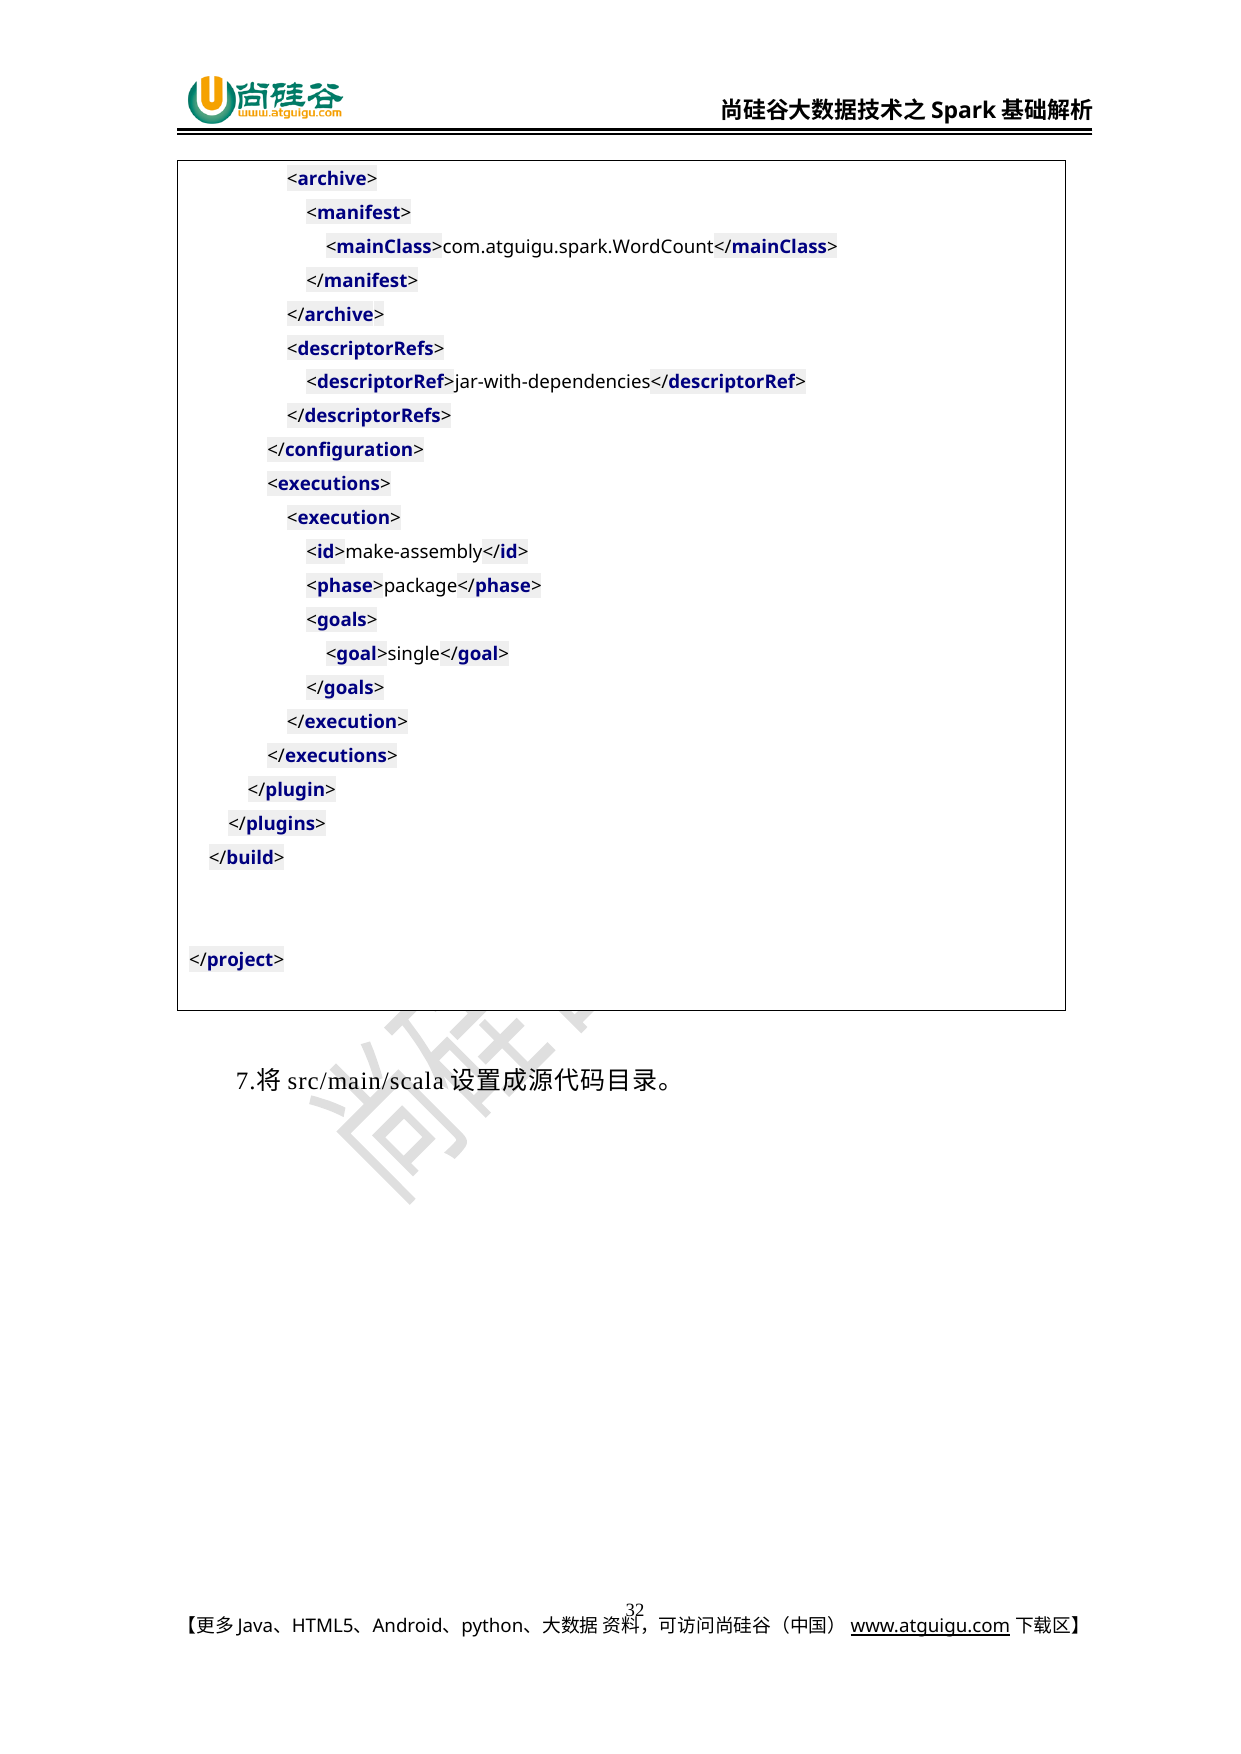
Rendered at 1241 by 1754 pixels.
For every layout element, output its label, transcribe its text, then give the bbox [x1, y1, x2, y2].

list 7.将src/main/scala设置成源代码目录。 [177, 1045, 1092, 1113]
picture [177, 68, 362, 128]
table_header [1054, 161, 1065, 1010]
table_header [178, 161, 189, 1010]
